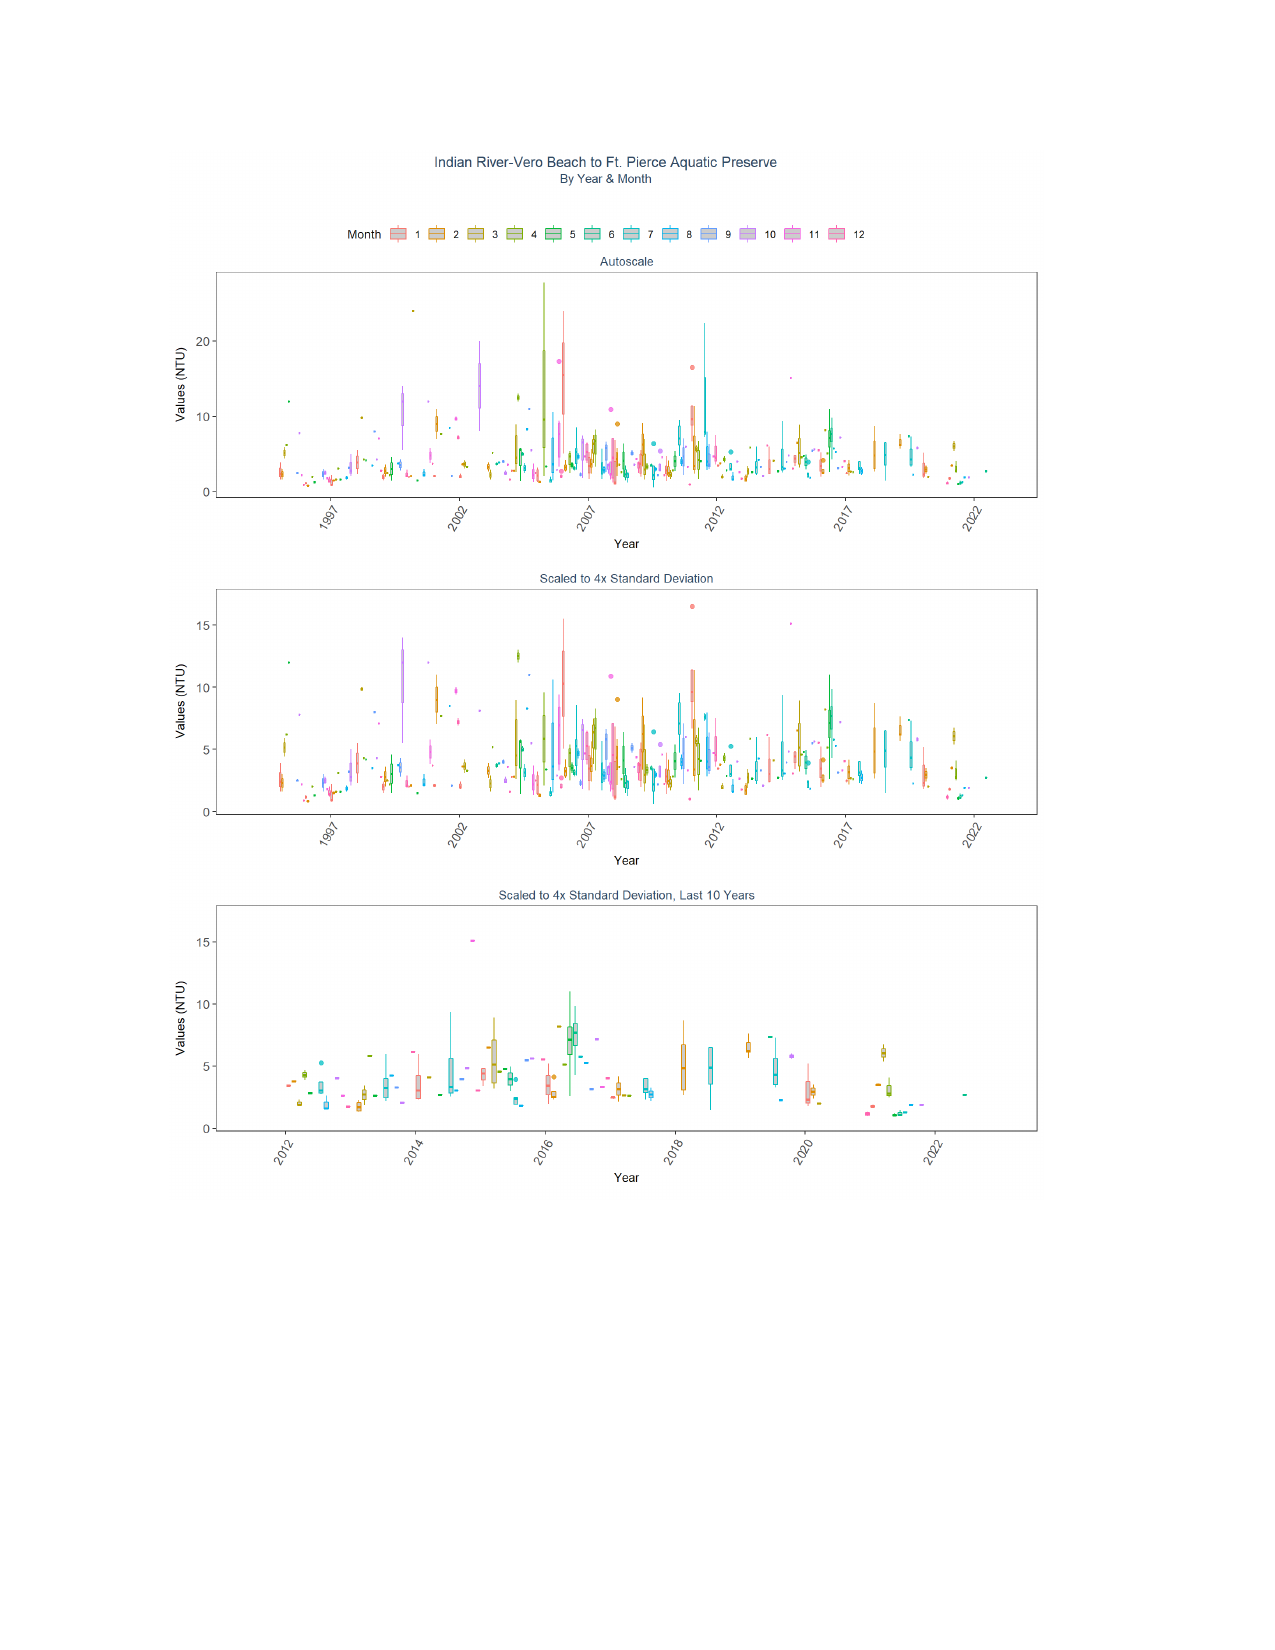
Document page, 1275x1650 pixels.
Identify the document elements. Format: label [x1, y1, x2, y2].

picture [168, 150, 1044, 1200]
